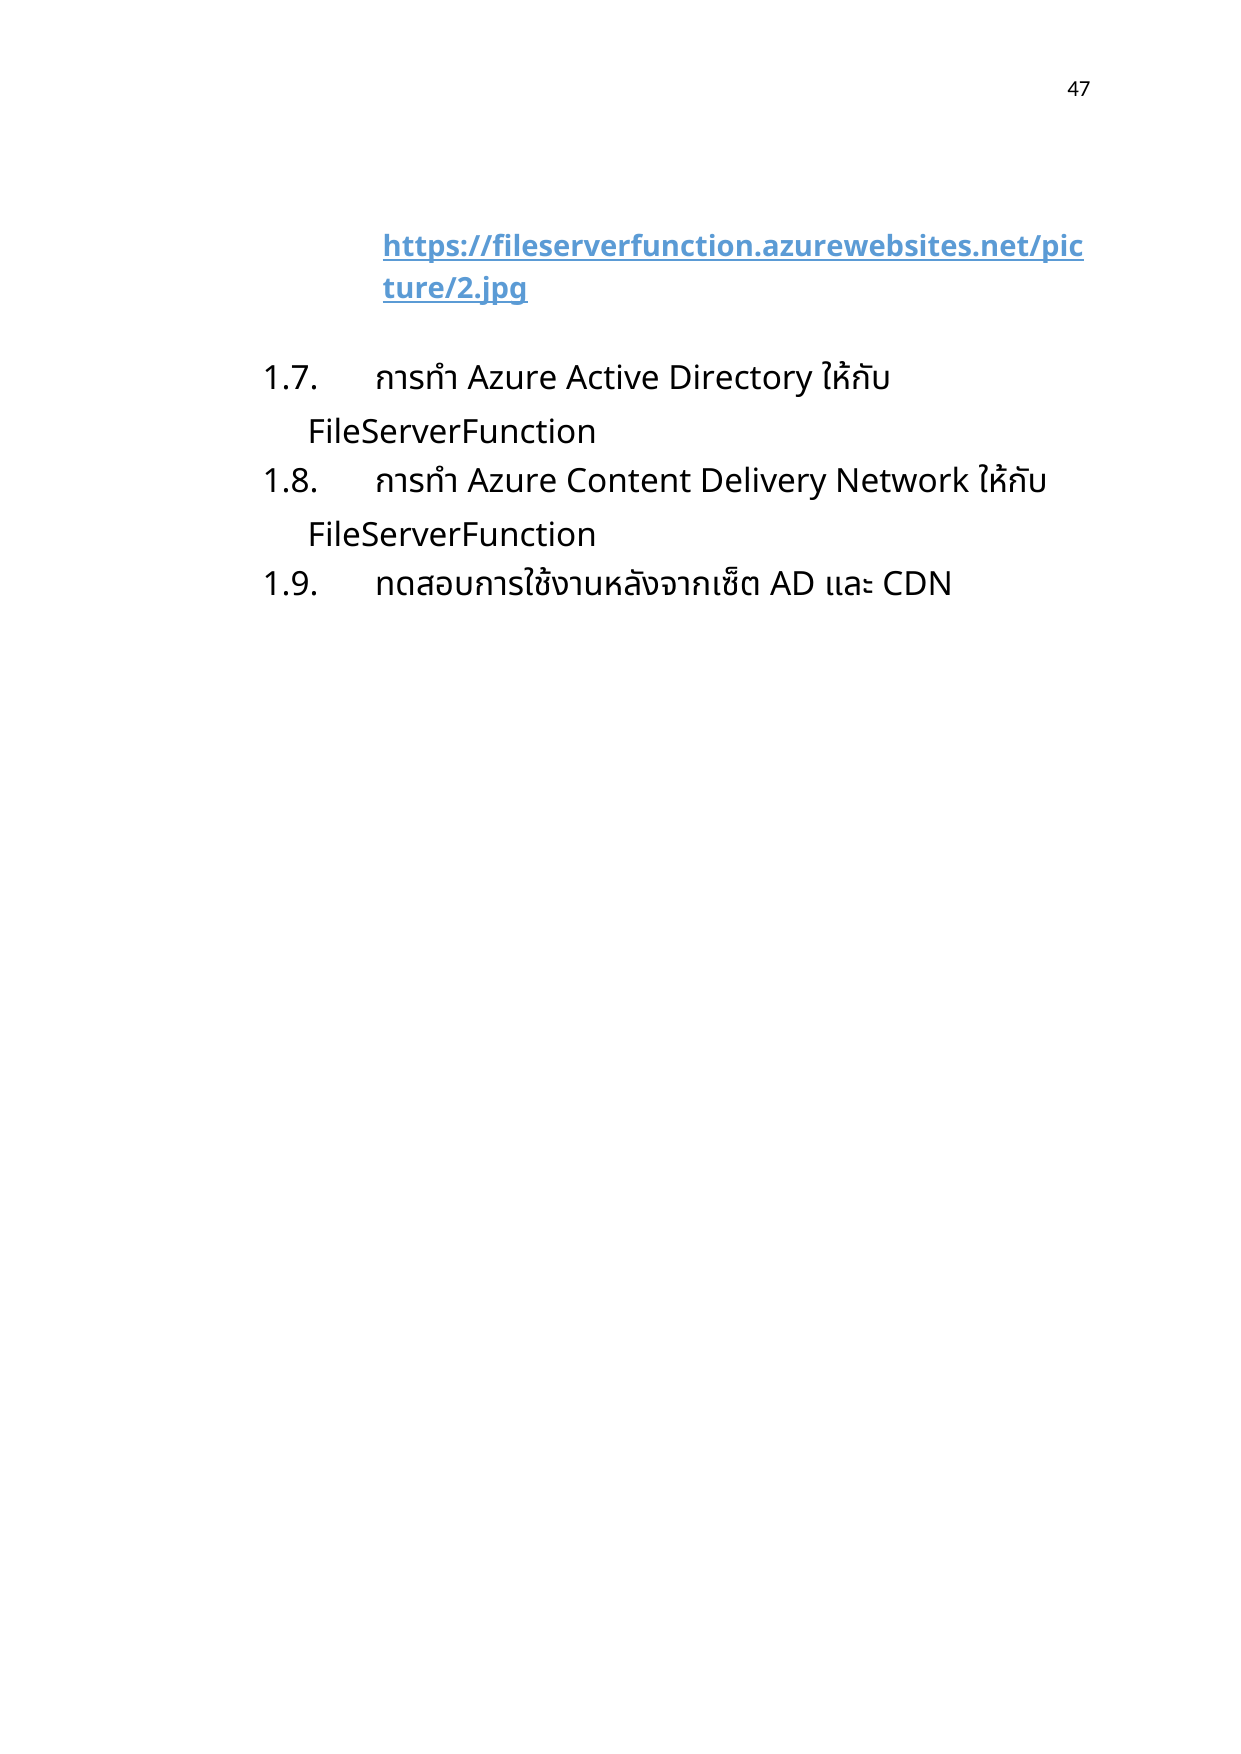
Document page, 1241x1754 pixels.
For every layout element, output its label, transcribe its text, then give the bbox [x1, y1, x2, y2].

list ทดสอบการใช้งานหลังจากเซ็ต AD และ CDN [262, 560, 1090, 610]
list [345, 225, 1090, 307]
list การทำ Azure Active Directory ให้กับ FileServerFunction [262, 353, 1090, 453]
list การทำ Azure Content Delivery Network ให้กับ FileServerFunction [262, 457, 1090, 556]
